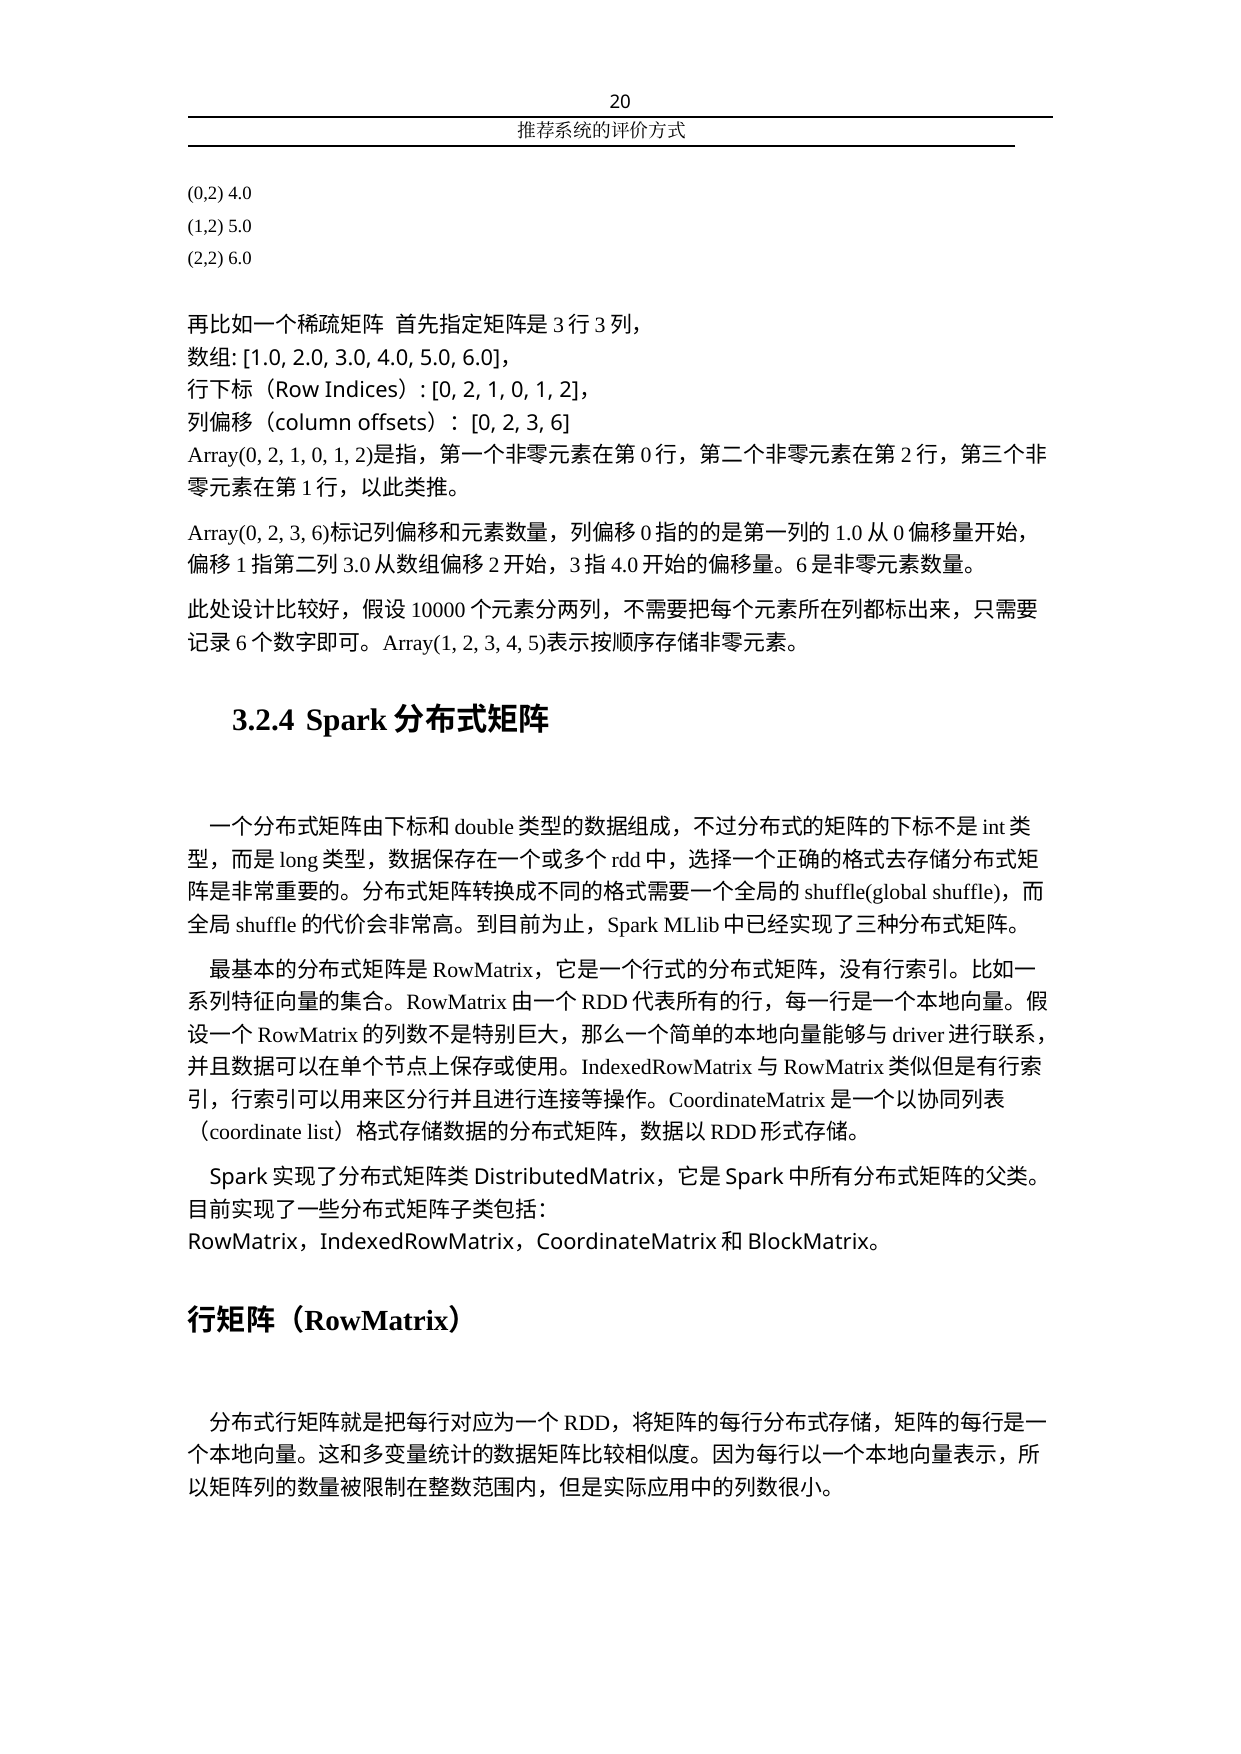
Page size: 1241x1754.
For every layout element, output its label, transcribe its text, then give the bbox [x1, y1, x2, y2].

text (2,2) 6.0 [187, 242, 1053, 274]
list 数组: [1.0, 2.0, 3.0, 4.0, 5.0, 6.0]， [187, 339, 1053, 372]
text Spark实现了分布式矩阵类DistributedMatrix，它是Spark中所有分布式矩阵的父类。目前实现了一些分布式矩阵子类包括： RowMatrix，IndexedRowMatrix，CoordinateMatrix和BlockMatrix。 [187, 1159, 1053, 1256]
subtitle 行矩阵（RowMatrix） [187, 1286, 1053, 1351]
text (0,2) 4.0 [187, 177, 1053, 209]
text 一个分布式矩阵由下标和double类型的数据组成，不过分布式的矩阵的下标不是int类型，而是long类型，数据保存在一个或多个rdd中，选择一个正确的格式去存储分布式矩阵是非常重要的。分布式矩阵转换成不同的格式需要一个全局的shuffle(global shuffle)，而全局shuffle的代价会非常高。到目前为止，Spark MLlib中已经实现了三种分布式矩阵。 [187, 809, 1053, 939]
subtitle Spark分布式矩阵 [232, 684, 1053, 749]
text (1,2) 5.0 [187, 209, 1053, 242]
list 行下标（Row Indices）: [0, 2, 1, 0, 1, 2]， [187, 372, 1053, 404]
text 分布式行矩阵就是把每行对应为一个RDD，将矩阵的每行分布式存储，矩阵的每行是一个本地向量。这和多变量统计的数据矩阵比较相似度。因为每行以一个本地向量表示，所以矩阵列的数量被限制在整数范围内，但是实际应用中的列数很小。 [187, 1404, 1053, 1502]
text 此处设计比较好，假设10000个元素分两列，不需要把每个元素所在列都标出来，只需要记录6个数字即可。Array(1, 2, 3, 4, 5)表示按顺序存储非零元素。 [187, 592, 1053, 657]
list 再比如一个稀疏矩阵 首先指定矩阵是3行3列， [187, 307, 1053, 339]
text 最基本的分布式矩阵是RowMatrix，它是一个行式的分布式矩阵，没有行索引。比如一系列特征向量的集合。RowMatrix由一个RDD代表所有的行，每一行是一个本地向量。假设一个RowMatrix的列数不是特别巨大，那么一个简单的本地向量能够与driver进行联系，并且数据可以在单个节点上保存或使用。IndexedRowMatrix与RowMatrix类似但是有行索引，行索引可以用来区分行并且进行连接等操作。CoordinateMatrix是一个以协同列表（coordinate list）格式存储数据的分布式矩阵，数据以RDD形式存储。 [187, 951, 1053, 1146]
text Array(0, 2, 1, 0, 1, 2)是指，第一个非零元素在第0行，第二个非零元素在第2行，第三个非零元素在第1行，以此类推。 [187, 437, 1053, 502]
list 列偏移（column offsets）：[0, 2, 3, 6] [187, 404, 1053, 437]
text Array(0, 2, 3, 6)标记列偏移和元素数量，列偏移0指的的是第一列的1.0从0偏移量开始，偏移1指第二列3.0从数组偏移2开始，3指4.0开始的偏移量。6是非零元素数量。 [187, 514, 1053, 579]
